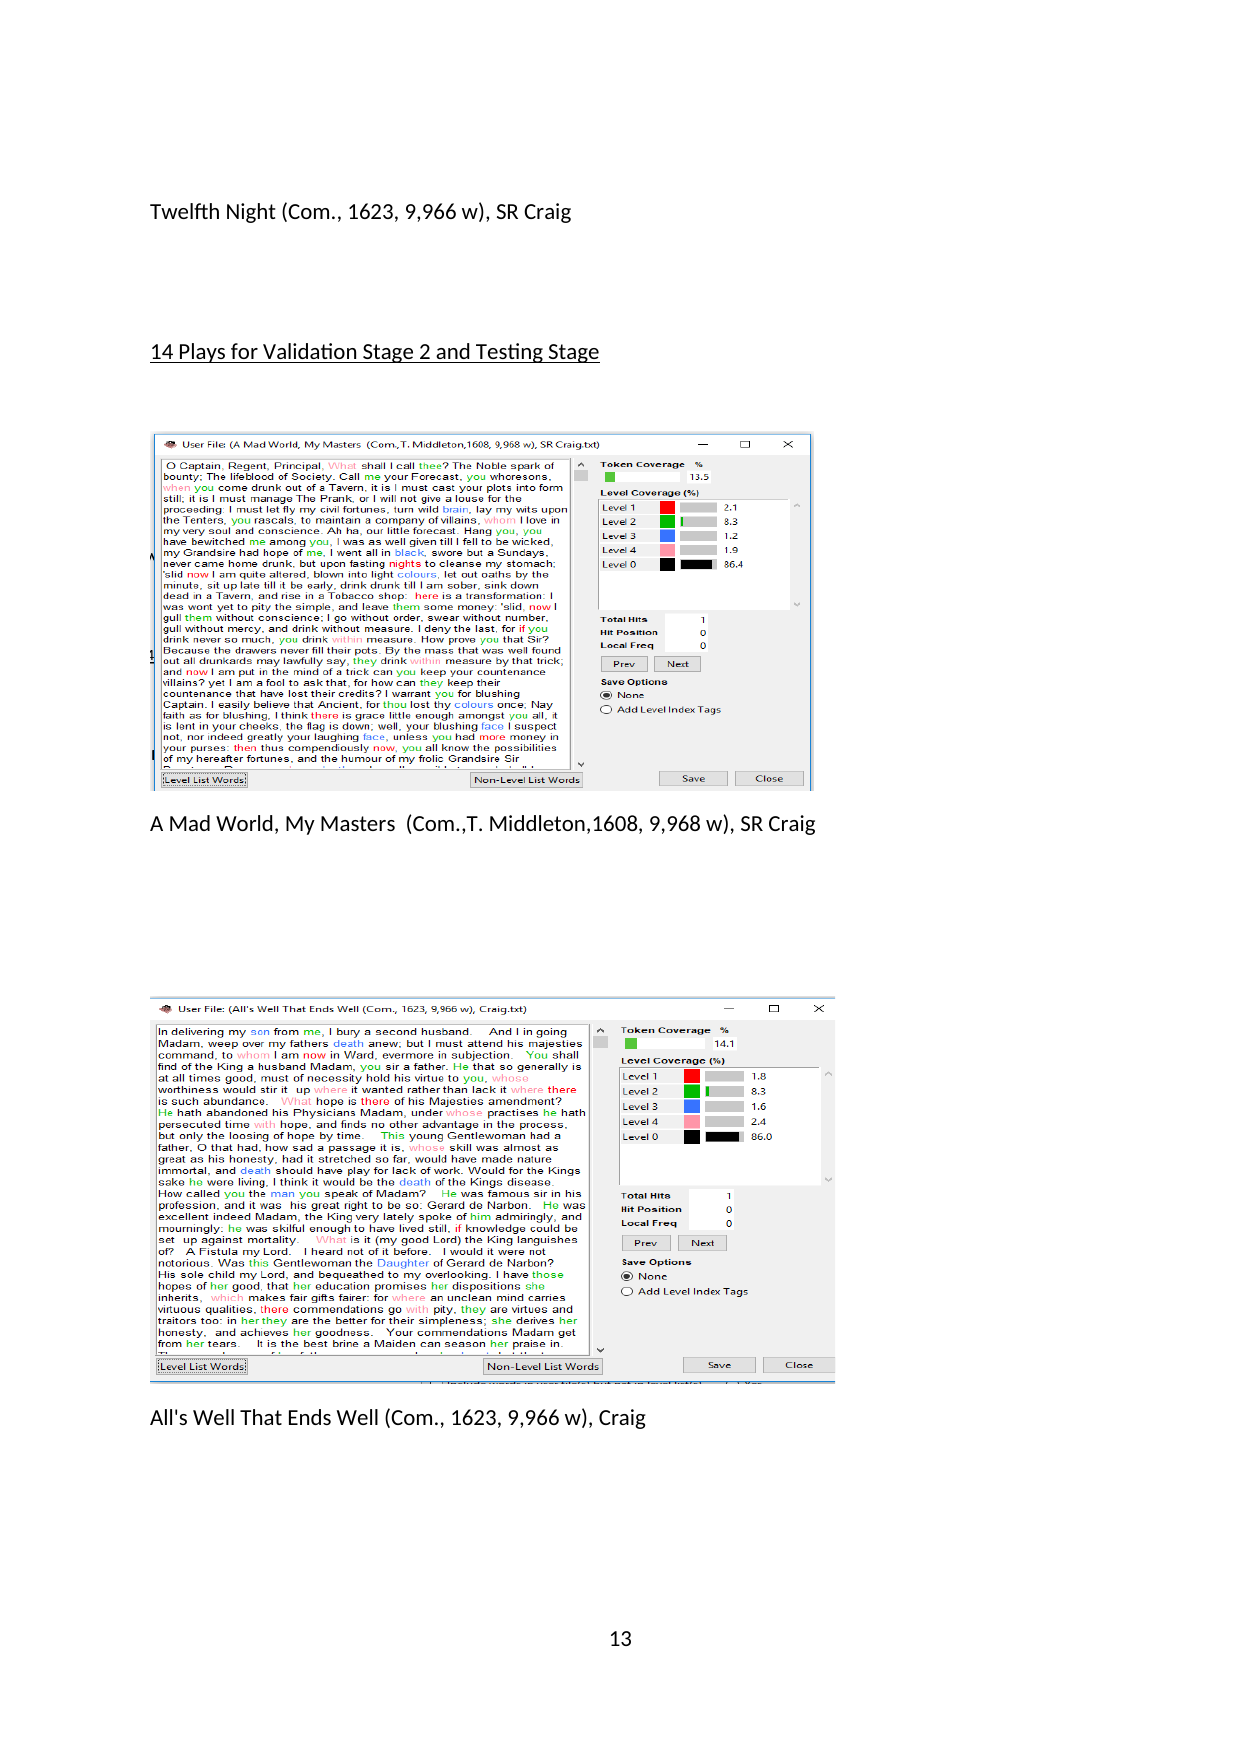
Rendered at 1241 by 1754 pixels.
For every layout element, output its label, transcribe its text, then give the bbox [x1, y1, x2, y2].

text A Mad World, My Masters (Com.,T. Middleton,1608, 9,968 w), SR Craig [150, 809, 1090, 837]
text Twelfth Night (Com., 1623, 9,966 w), SR Craig [150, 197, 1090, 225]
picture [150, 996, 836, 1384]
text All's Well That Ends Well (Com., 1623, 9,966 w), Craig [150, 1403, 1090, 1431]
picture [150, 431, 814, 791]
text 14 Plays for Validation Stage 2 and Testing Stage [150, 337, 1090, 366]
